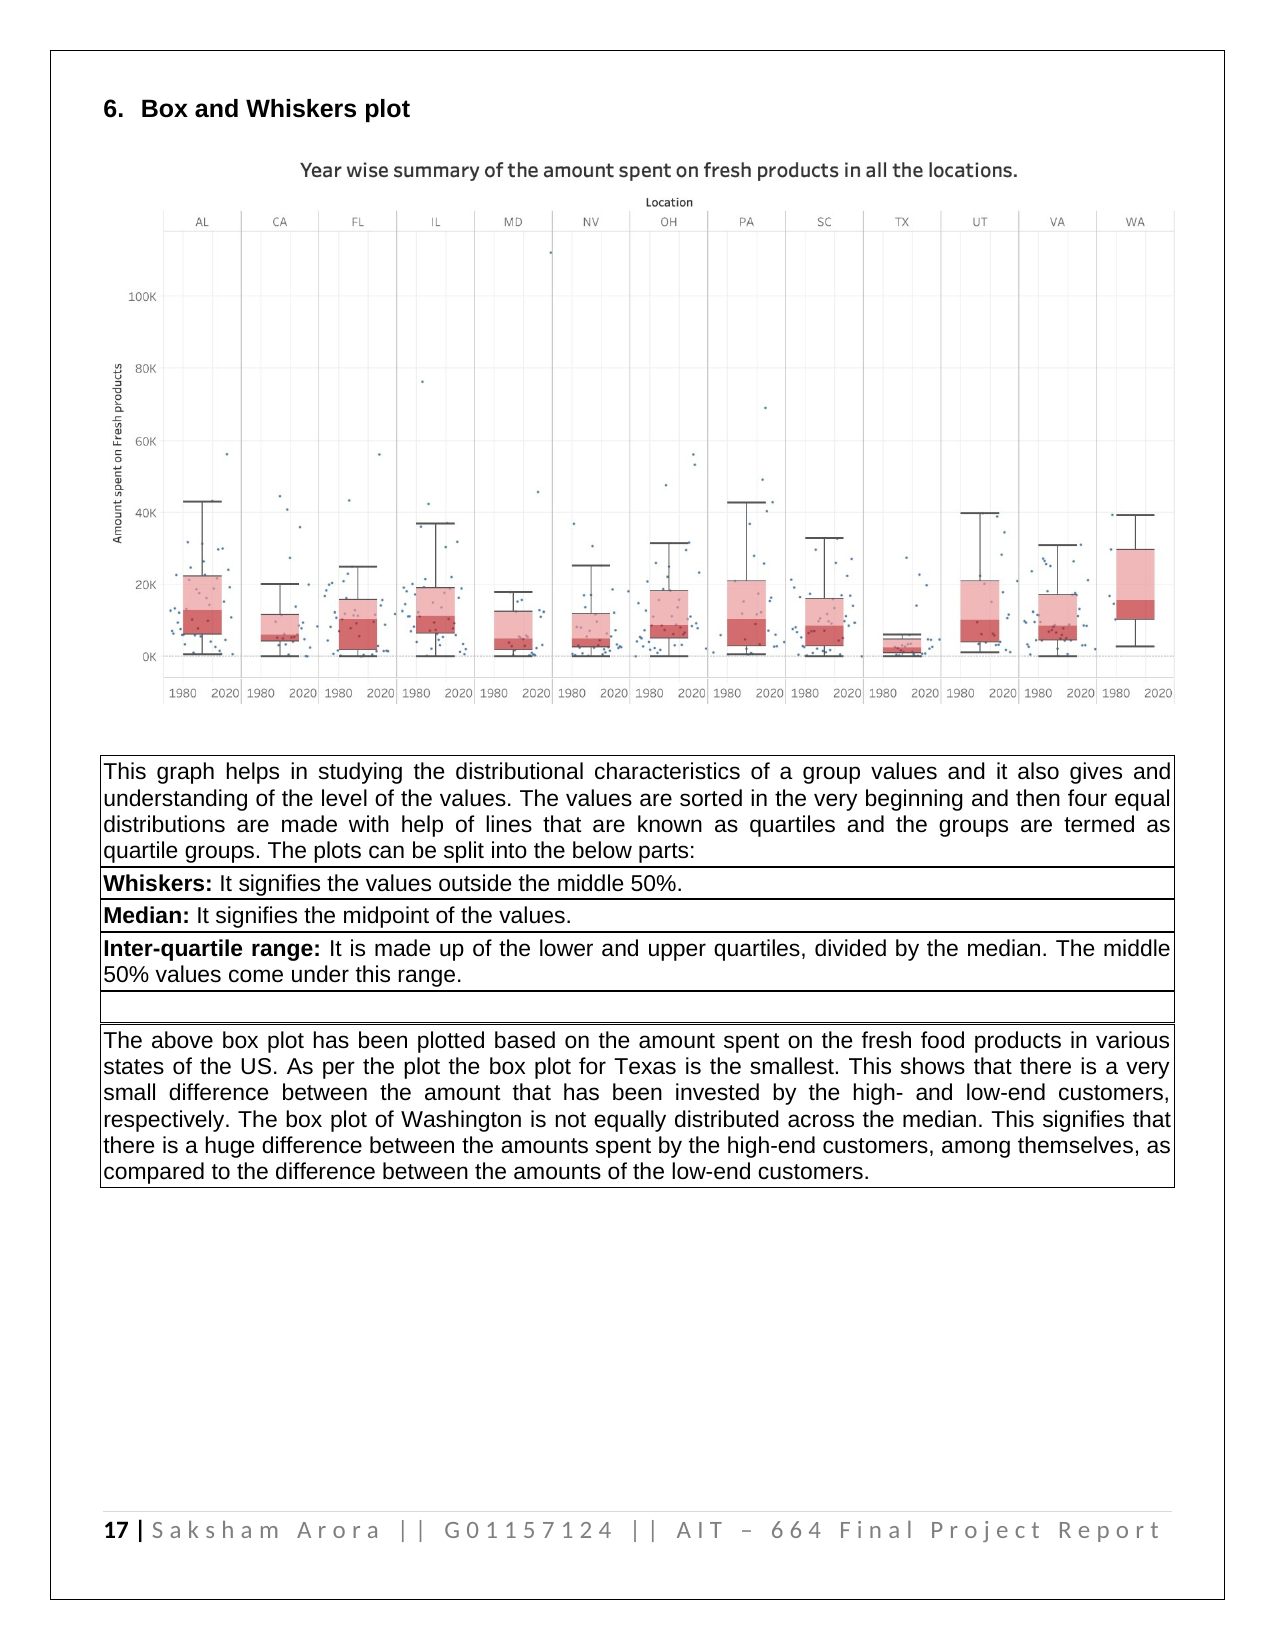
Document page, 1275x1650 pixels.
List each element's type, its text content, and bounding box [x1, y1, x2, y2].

text Inter-quartile range: It is made up of the lower and upper quartiles, divided by the median. The middle 50% values come under this range. [101, 933, 1174, 990]
text This graph helps in studying the distributional characteristics of a group values and it also gives and understanding of the level of the values. The values are sorted in the very beginning and then four equal distributions are made with help of lines that are known as quartiles and the groups are termed as quartile groups. The plots can be split into the below parts: [101, 756, 1174, 866]
list Box and Whiskers plot [103, 94, 1172, 122]
picture [106, 154, 1175, 704]
text Median: It signifies the midpoint of the values. [101, 900, 1174, 931]
text The above box plot has been plotted based on the amount spent on the fresh food products in various states of the US. As per the plot the box plot for Texas is the smallest. This shows that there is a very small difference between the amount that has been invested by the high- and low-end customers, respectively. The box plot of Washington is not equally distributed across the median. This signifies that there is a huge difference between the amounts spent by the high-end customers, among themselves, as compared to the difference between the amounts of the low-end customers. [101, 1025, 1174, 1187]
text Whiskers: It signifies the values outside the middle 50%. [101, 868, 1174, 898]
